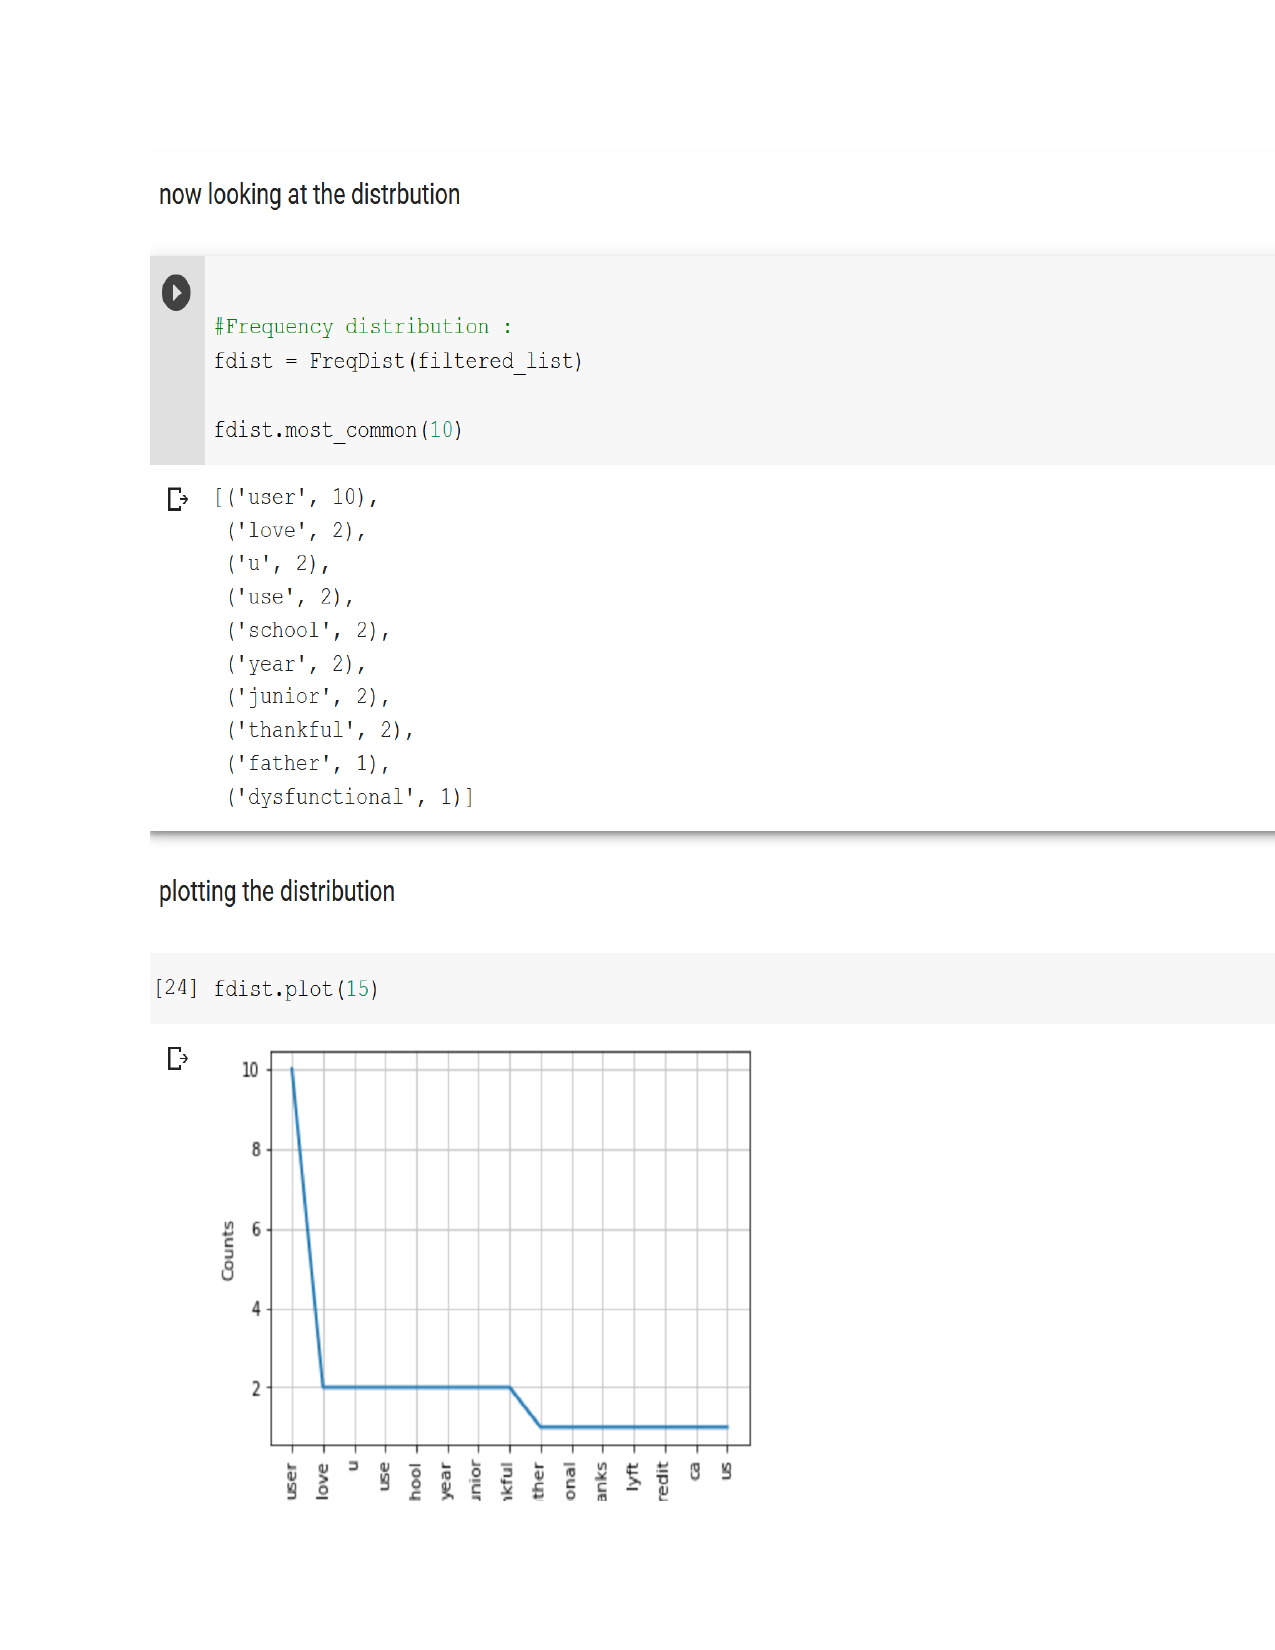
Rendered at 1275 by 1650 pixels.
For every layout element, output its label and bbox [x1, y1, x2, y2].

picture [150, 150, 1275, 1501]
